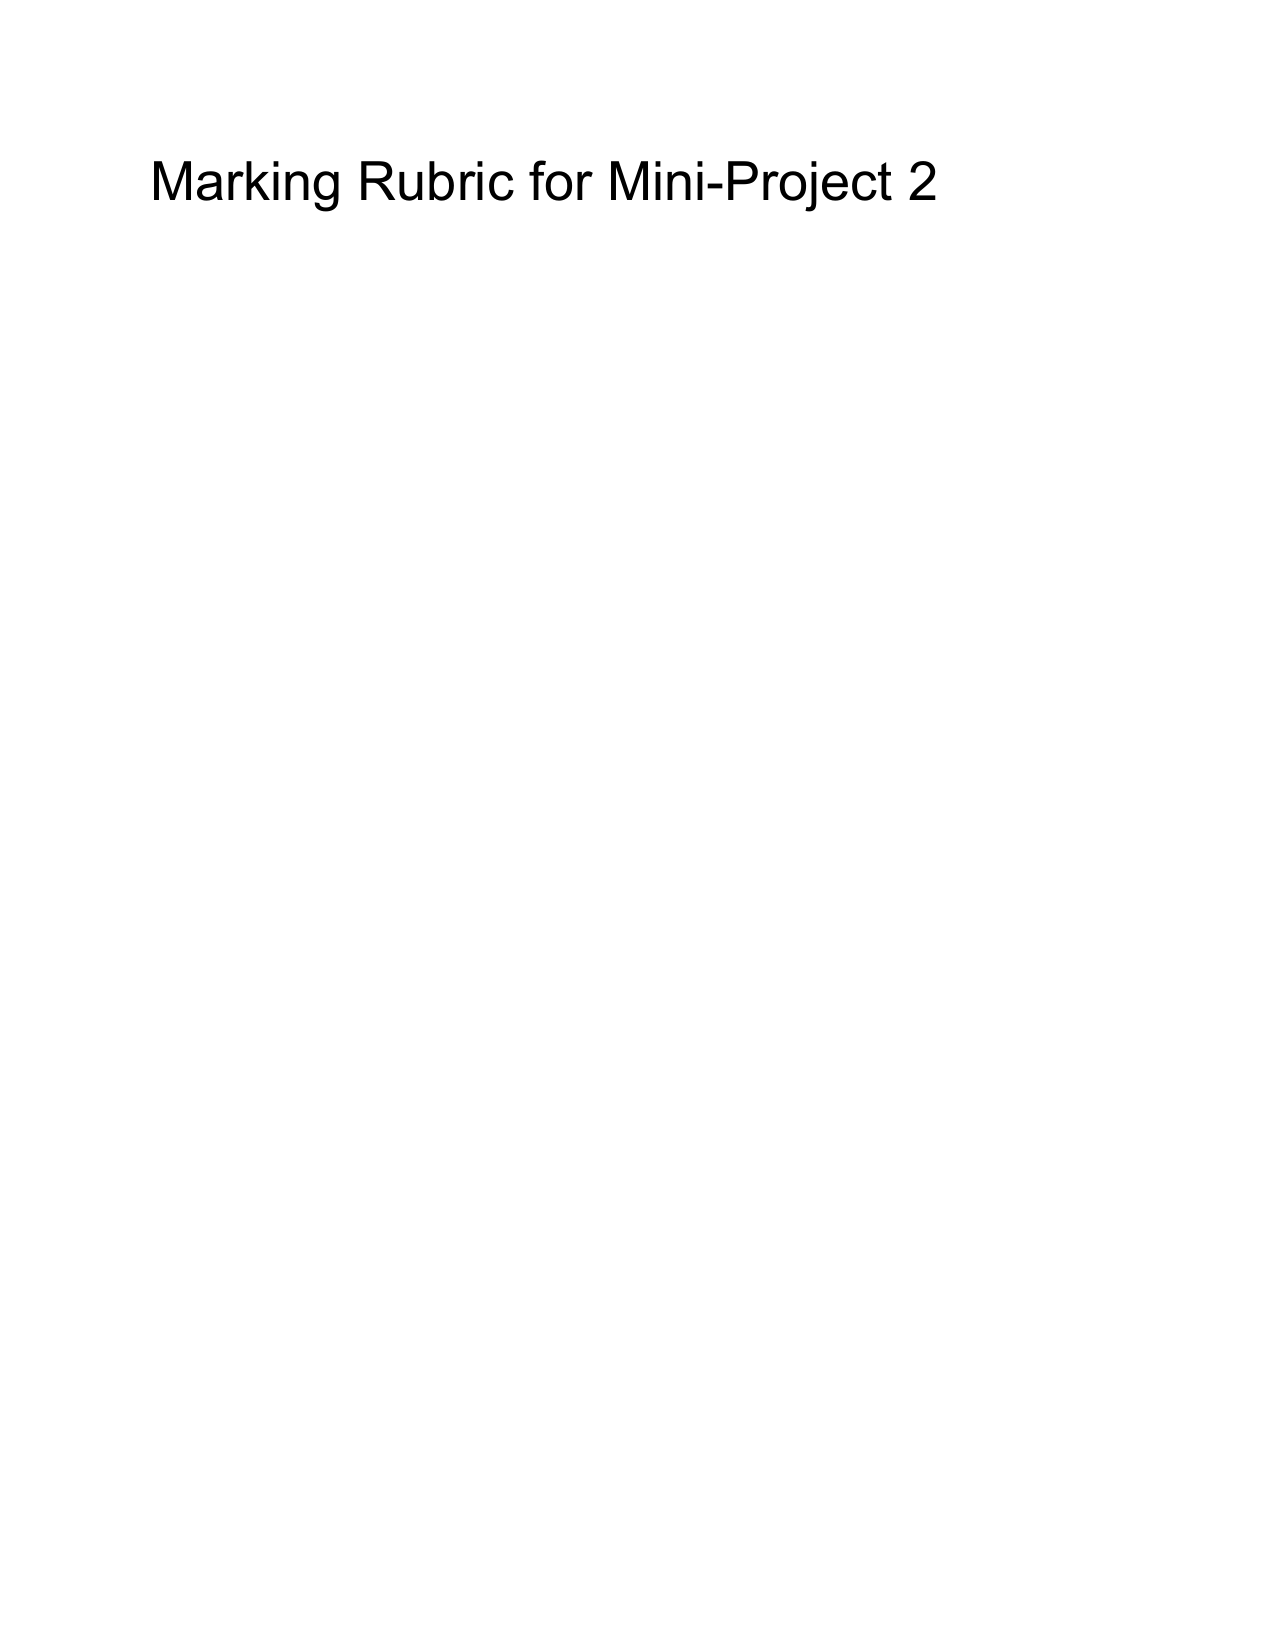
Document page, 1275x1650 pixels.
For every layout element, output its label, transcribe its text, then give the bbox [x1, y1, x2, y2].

title Marking Rubric for Mini-Project 2 [150, 150, 1125, 212]
